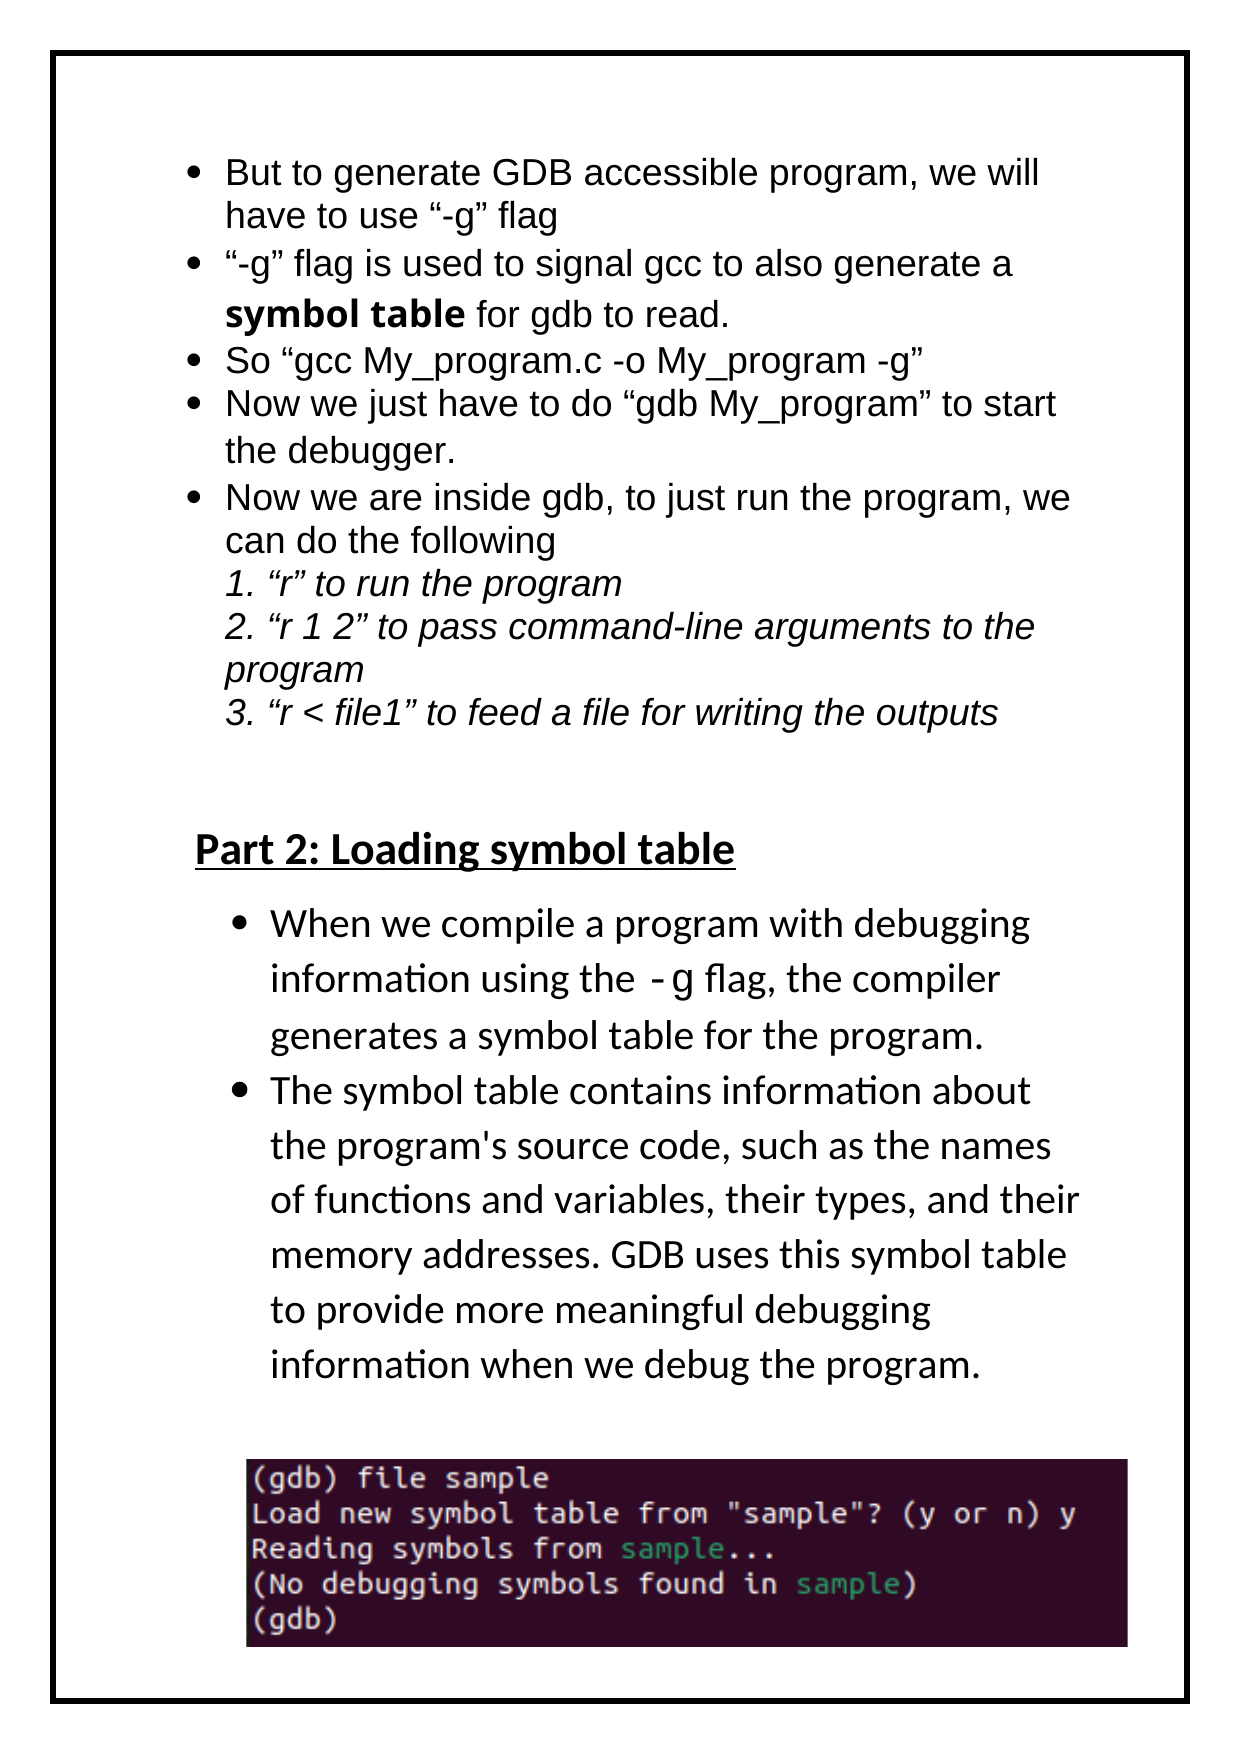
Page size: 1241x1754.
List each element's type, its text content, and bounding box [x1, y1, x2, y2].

picture [246, 1459, 1128, 1647]
list Now we just have to do “gdb My_program” to start the debugger. [187, 382, 1090, 471]
list “-g” flag is used to signal gcc to also generate a symbol table for gdb to read. [187, 236, 1090, 338]
text 1. “r” to run the program [225, 561, 1090, 604]
text 3. “r < file1” to feed a file for writing the outputs [225, 691, 1090, 734]
text 2. “r 1 2” to pass command-line arguments to the program [225, 604, 1090, 691]
list So “gcc My_program.c -o My_program -g” [187, 338, 1090, 382]
list The symbol table contains information about the program's source code, such as the names of functions and variables, their types, and their memory addresses. GDB uses this symbol table to provide more meaningful debugging information when we debug the program. [232, 1064, 1090, 1389]
text Part 2: Loading symbol table [150, 820, 1090, 876]
list But to generate GDB accessible program, we will have to use “-g” flag [187, 150, 1090, 236]
list When we compile a program with debugging information using the -g flag, the compiler generates a symbol table for the program. [232, 897, 1090, 1060]
list Now we are inside gdb, to just run the program, we can do the following [187, 475, 1090, 561]
